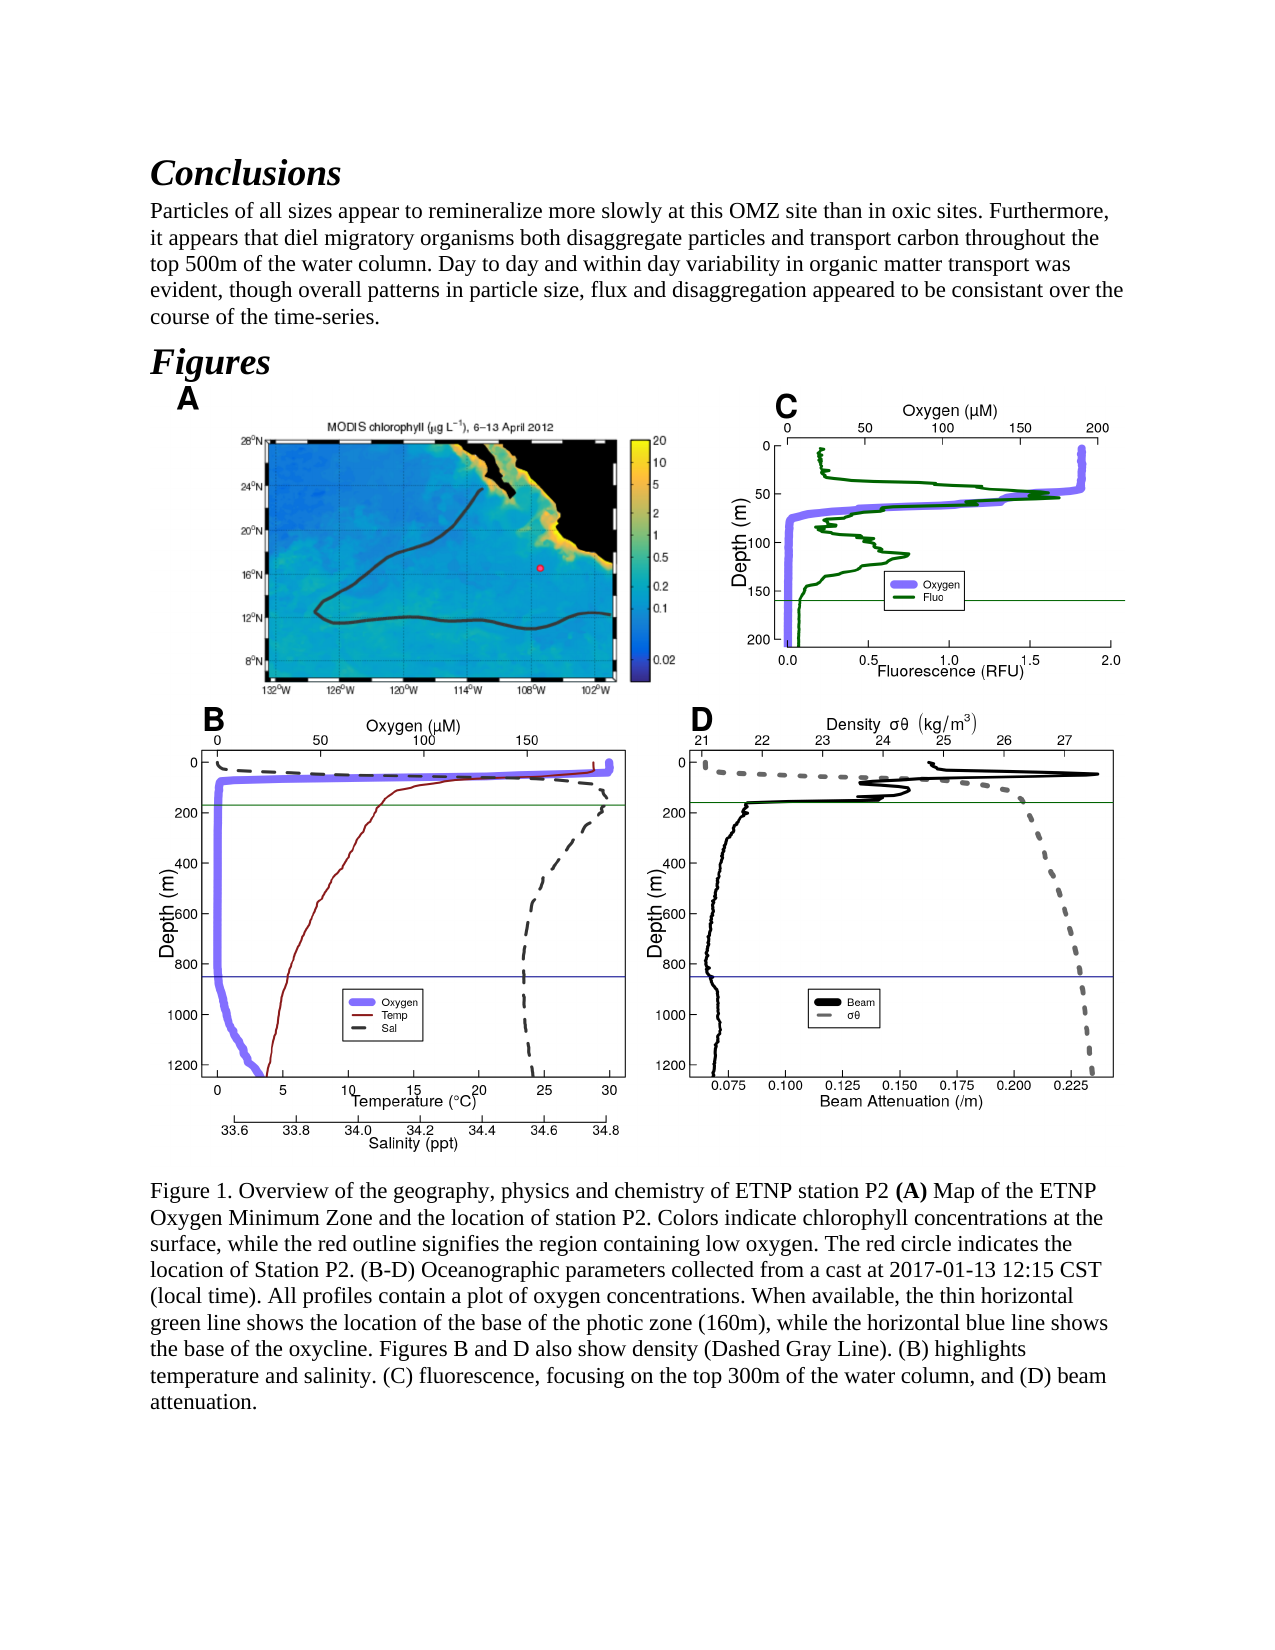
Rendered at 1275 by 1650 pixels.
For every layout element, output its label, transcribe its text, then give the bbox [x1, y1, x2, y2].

text Particles of all sizes appear to remineralize more slowly at this OMZ site than in oxic sites. Furthermore, it appears that diel migratory organisms both disaggregate particles and transport carbon throughout the top 500m of the water column. Day to day and within day variability in organic matter transport was evident, though overall patterns in particle size, flux and disaggregation appeared to be consistant over the course of the time-series. [150, 197, 1125, 329]
subtitle Conclusions [150, 150, 1125, 193]
text Figure 1. Overview of the geography, physics and chemistry of ETNP station P2 (A) Map of the ETNP Oxygen Minimum Zone and the location of station P2. Colors indicate chlorophyll concentrations at the surface, while the red outline signifies the region containing low oxygen. The red circle indicates the location of Station P2. (B-D) Oceanographic parameters collected from a cast at 2017-01-13 12:15 CST (local time). All profiles contain a plot of oxygen concentrations. When available, the thin horizontal green line shows the location of the base of the photic zone (160m), while the horizontal blue line shows the base of the oxycline. Figures B and D also show density (Dashed Gray Line). (B) highlights temperature and salinity. (C) fluorescence, focusing on the top 300m of the water column, and (D) beam attenuation. [150, 1177, 1125, 1414]
subtitle Figures [150, 339, 1125, 383]
picture [150, 386, 1125, 1167]
